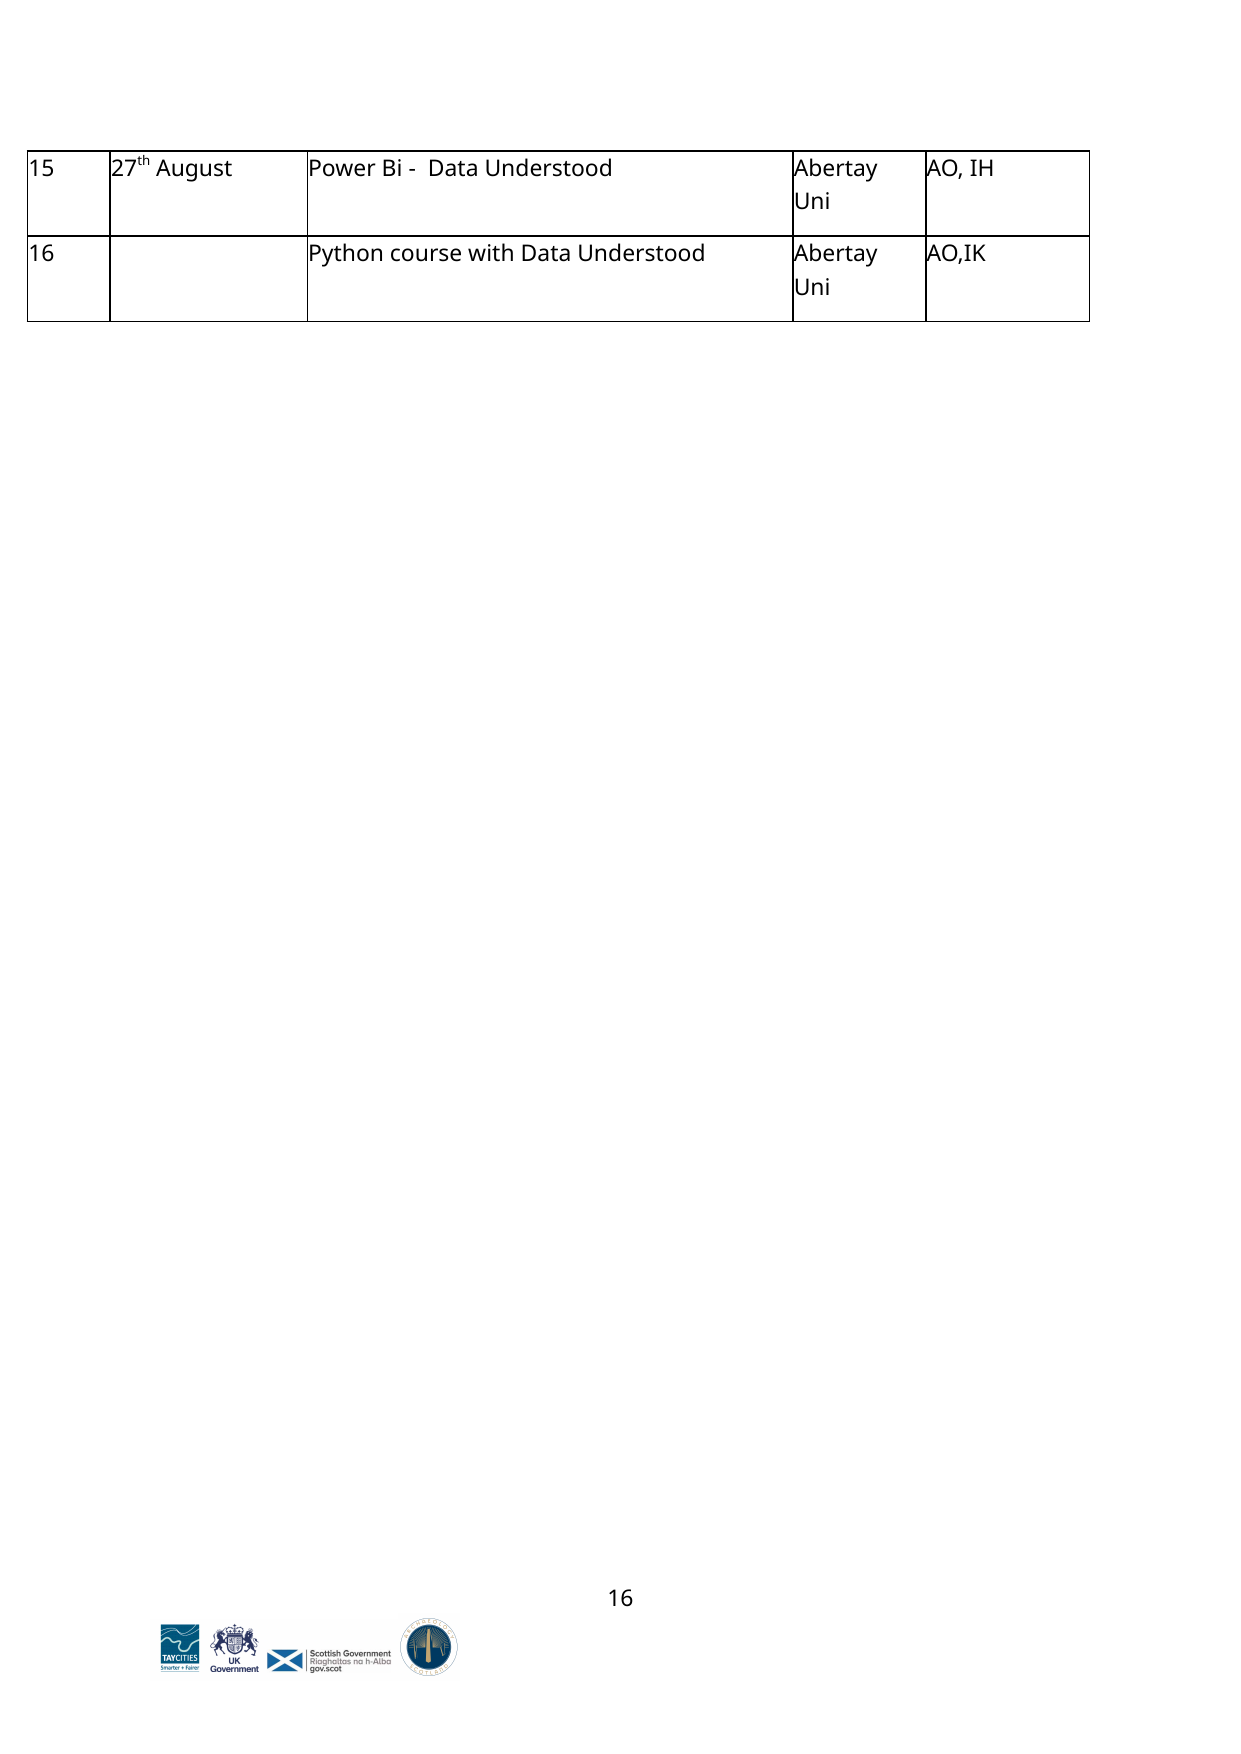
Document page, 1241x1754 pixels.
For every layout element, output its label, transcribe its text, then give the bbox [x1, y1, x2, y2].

table_cell Abertay Uni [794, 237, 925, 321]
table_cell Abertay Uni [794, 152, 925, 235]
picture [150, 1613, 460, 1681]
table_cell AO, IH [927, 152, 1089, 235]
table_cell Power Bi - Data Understood [308, 152, 792, 235]
table_cell 27th August [111, 152, 307, 235]
table_cell Python course with Data Understood [308, 237, 792, 321]
table_cell AO,IK [927, 237, 1089, 321]
table_cell 16 [28, 237, 109, 321]
table_cell 15 [28, 152, 109, 235]
table_cell [111, 237, 307, 321]
